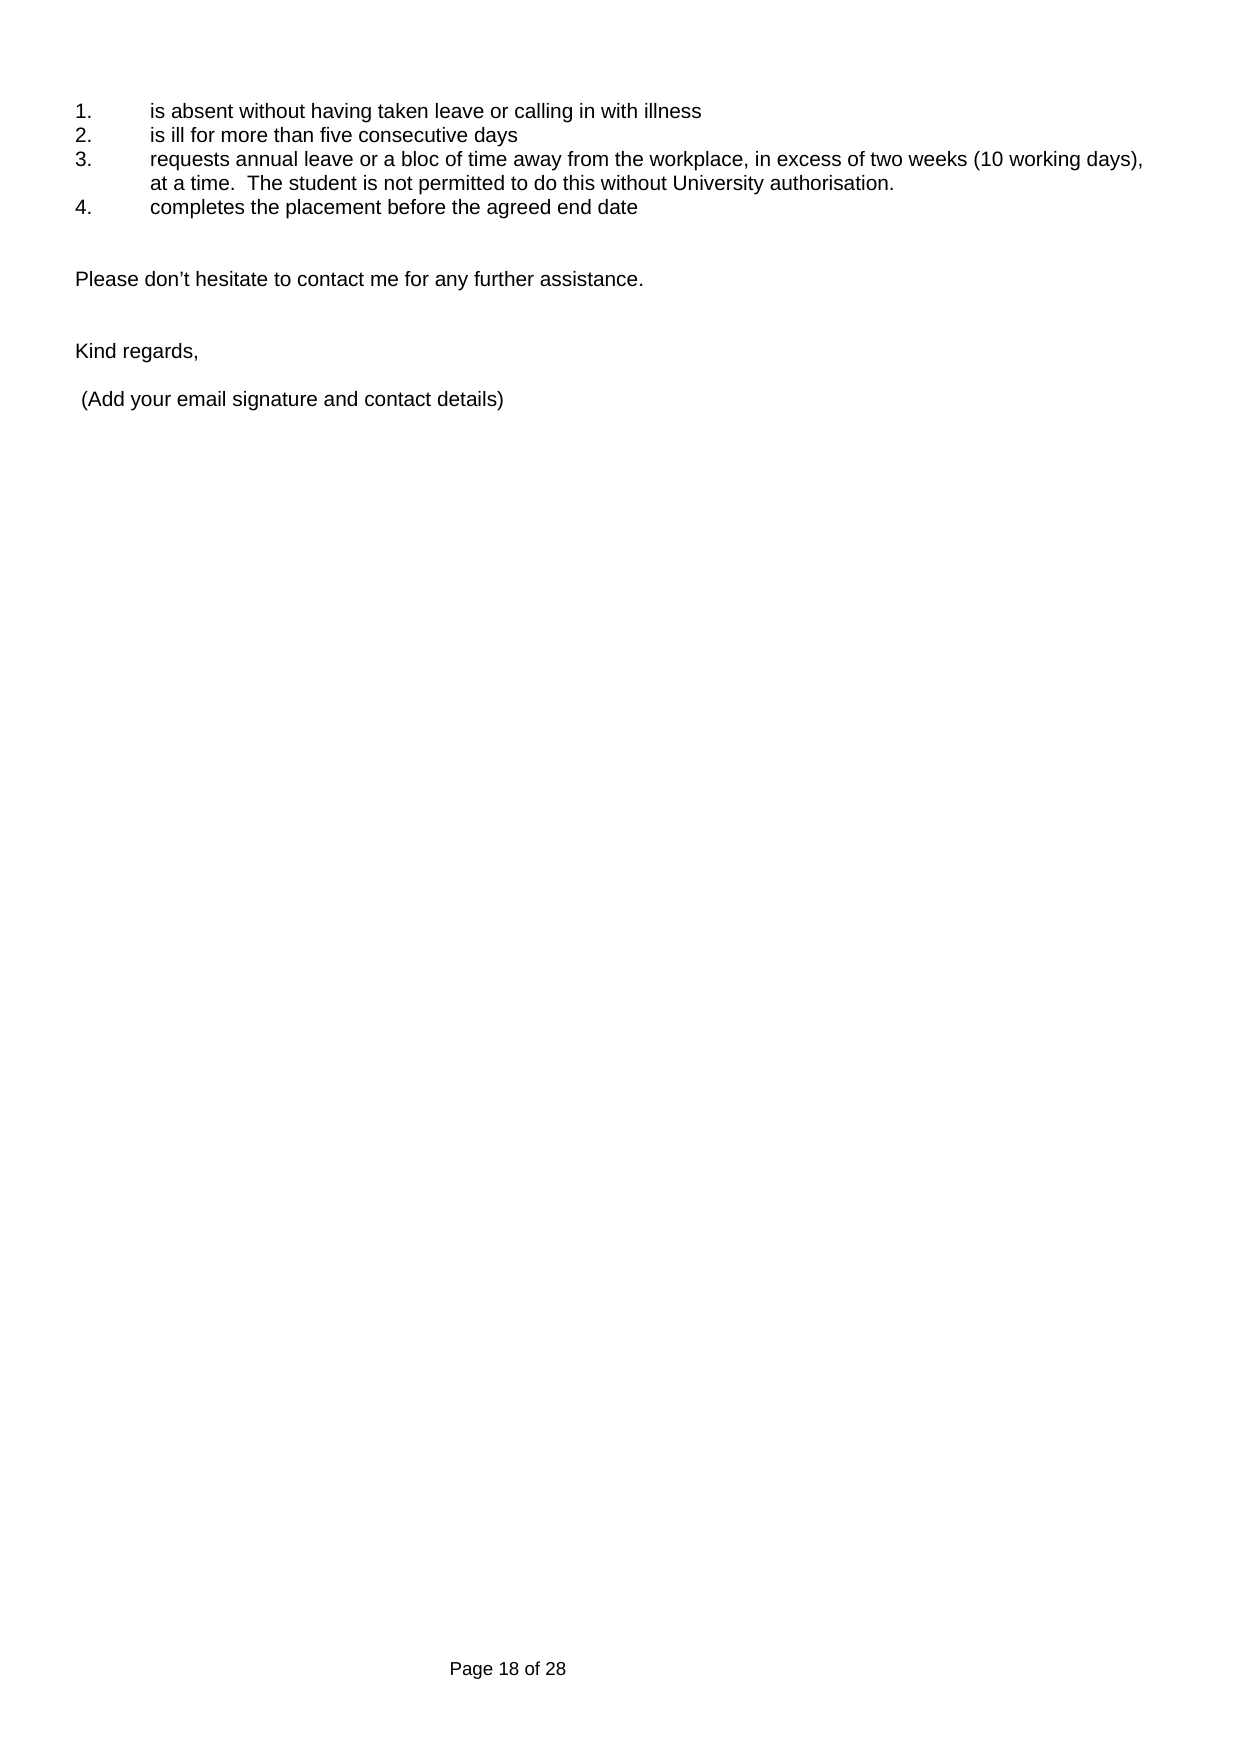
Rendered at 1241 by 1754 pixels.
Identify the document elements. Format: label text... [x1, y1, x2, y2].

text 1. is absent without having taken leave or calling in with illness [75, 99, 1165, 123]
text 4. completes the placement before the agreed end date [75, 195, 1165, 219]
text 2. is ill for more than five consecutive days [75, 123, 1165, 147]
text (Add your email signature and contact details) [75, 387, 1165, 411]
text Kind regards, [75, 339, 1165, 363]
text 3. requests annual leave or a bloc of time away from the workplace, in excess of two weeks (10 working days), at a time. The student is not permitted to do this without University authorisation. [75, 147, 1165, 195]
text Please don’t hesitate to contact me for any further assistance. [75, 267, 1165, 291]
